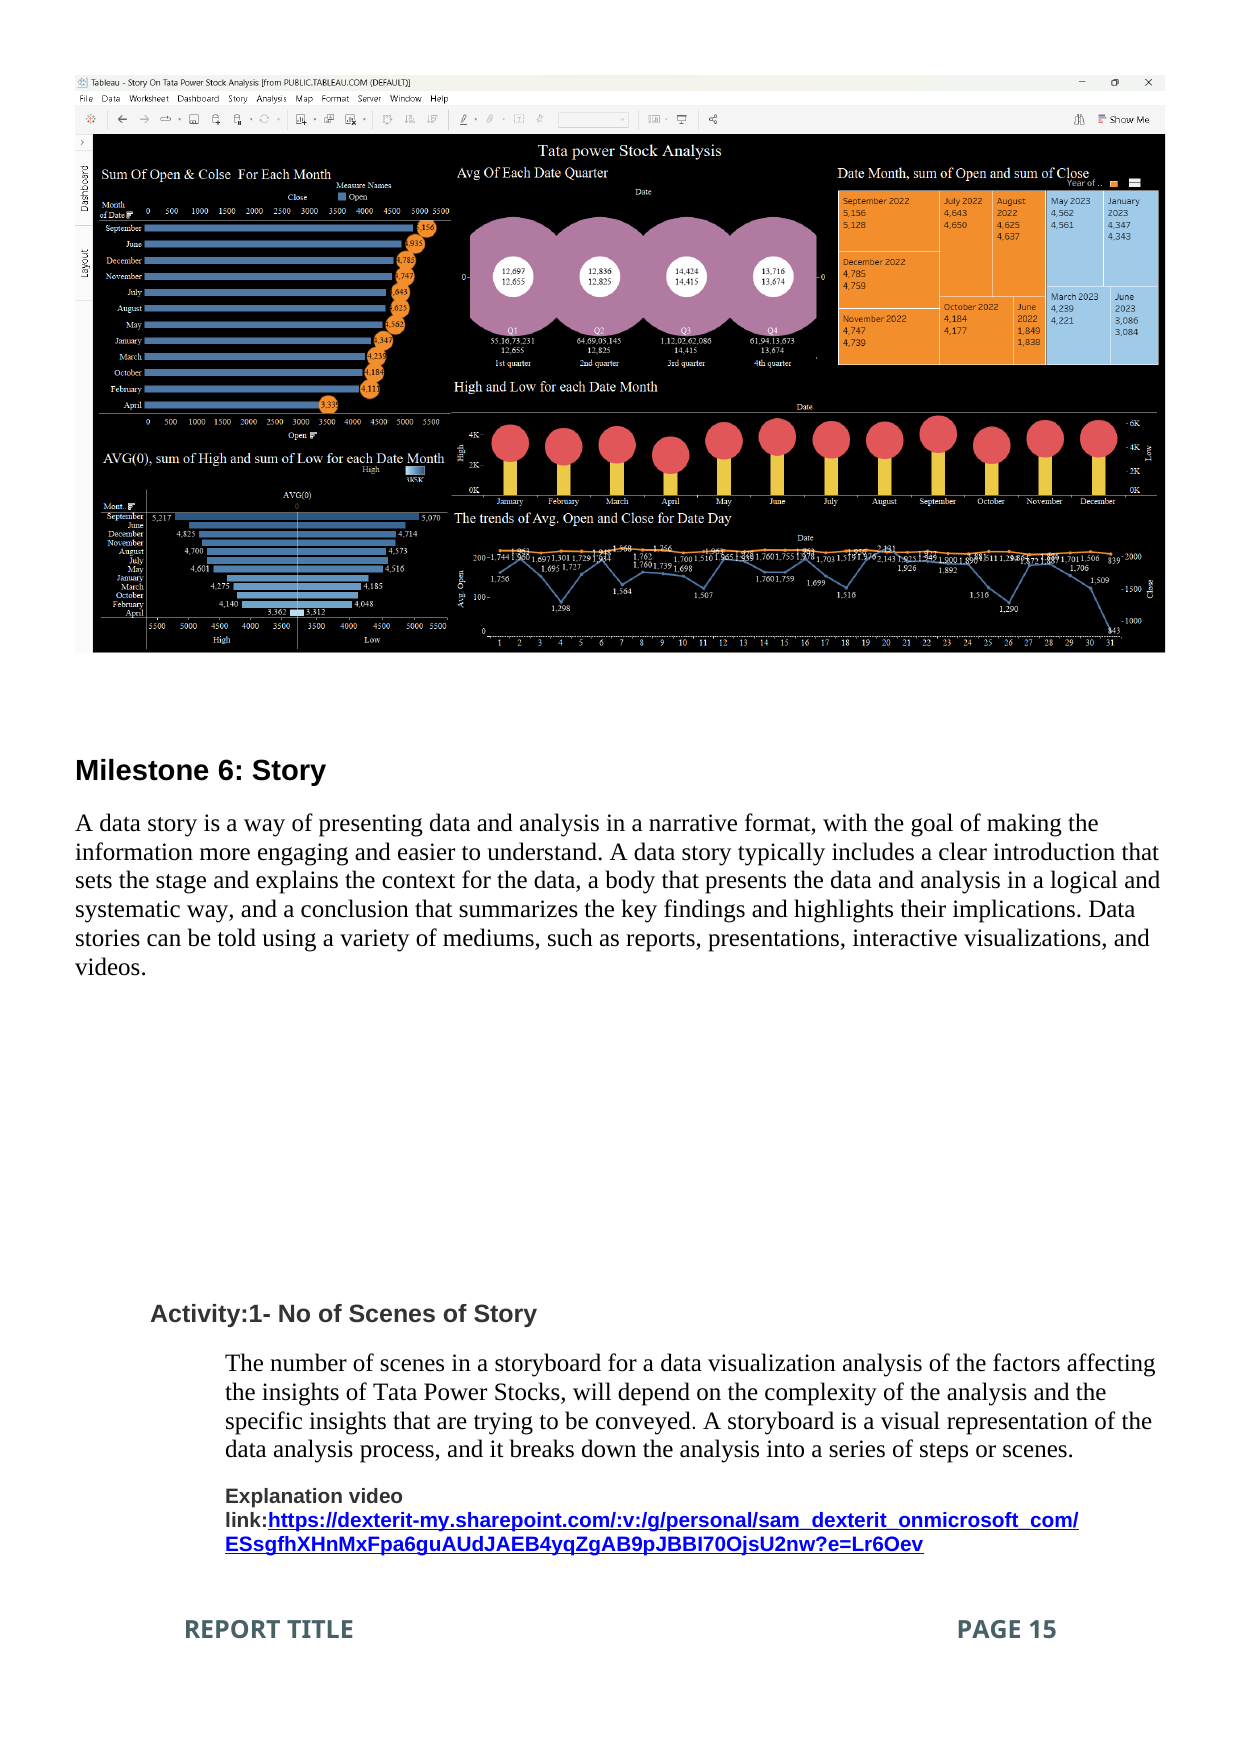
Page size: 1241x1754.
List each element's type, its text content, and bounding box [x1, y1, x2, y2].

text The number of scenes in a storyboard for a data visualization analysis of the factors affecting the insights of Tata Power Stocks, will depend on the complexity of the analysis and the specific insights that are trying to be conveyed. A storyboard is a visual representation of the data analysis process, and it breaks down the analysis into a series of steps or scenes. [225, 1348, 1165, 1463]
picture [75, 75, 1166, 653]
text Milestone 6: Story [75, 753, 1165, 787]
text Activity:1- No of Scenes of Story [150, 1299, 1165, 1327]
text Explanation video link:https://dexterit-my.sharepoint.com/:v:/g/personal/sam_dexterit_onmicrosoft_com/ESsgfhXHnMxFpa6guAUdJAEB4yqZgAB9pJBBI70OjsU2nw?e=Lr6Oev [225, 1484, 1165, 1556]
text A data story is a way of presenting data and analysis in a narrative format, with the goal of making the information more engaging and easier to understand. A data story typically includes a clear introduction that sets the stage and explains the context for the data, a body that presents the data and analysis in a logical and systematic way, and a conclusion that summarizes the key findings and highlights their implications. Data stories can be told using a variety of mediums, such as reports, presentations, interactive visualizations, and videos. [75, 808, 1165, 980]
